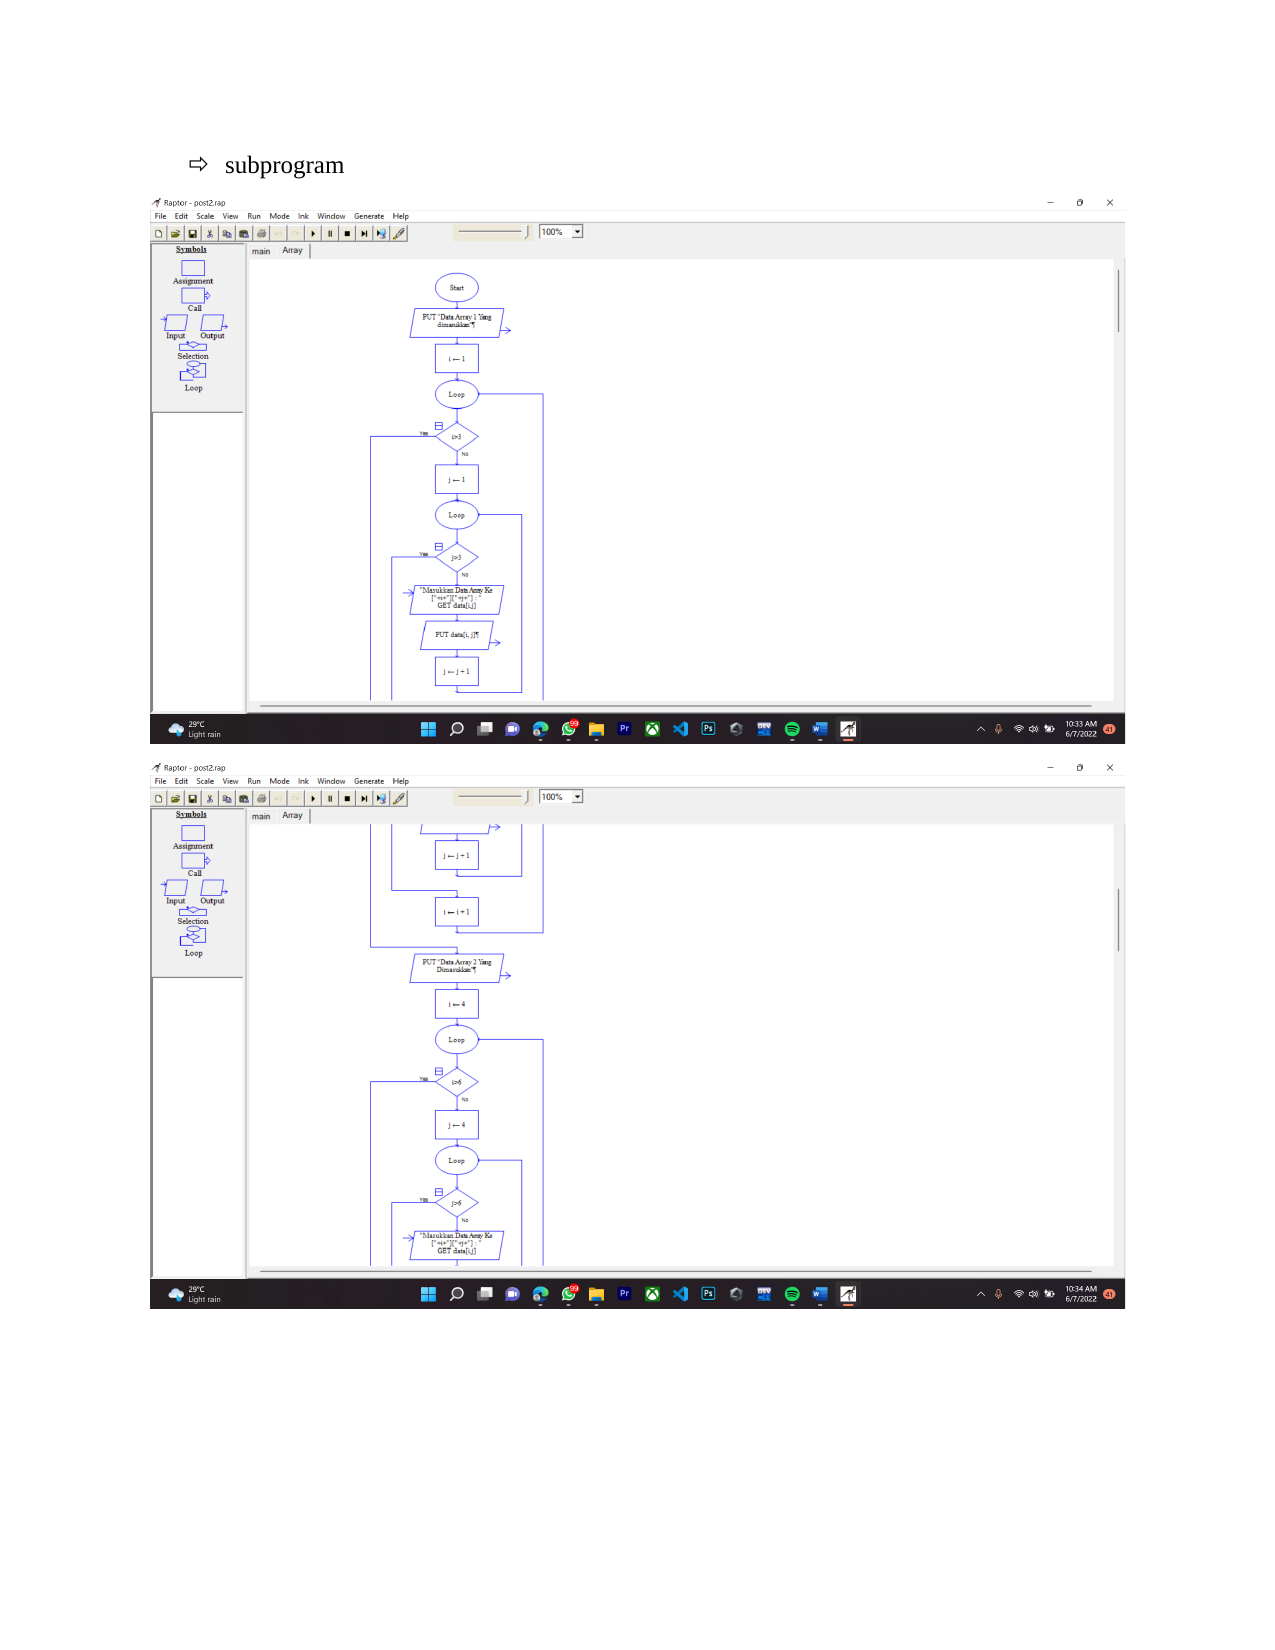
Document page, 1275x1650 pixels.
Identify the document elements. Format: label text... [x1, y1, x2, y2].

list subprogram [187, 150, 1125, 179]
picture [150, 195, 1125, 744]
picture [150, 760, 1125, 1309]
